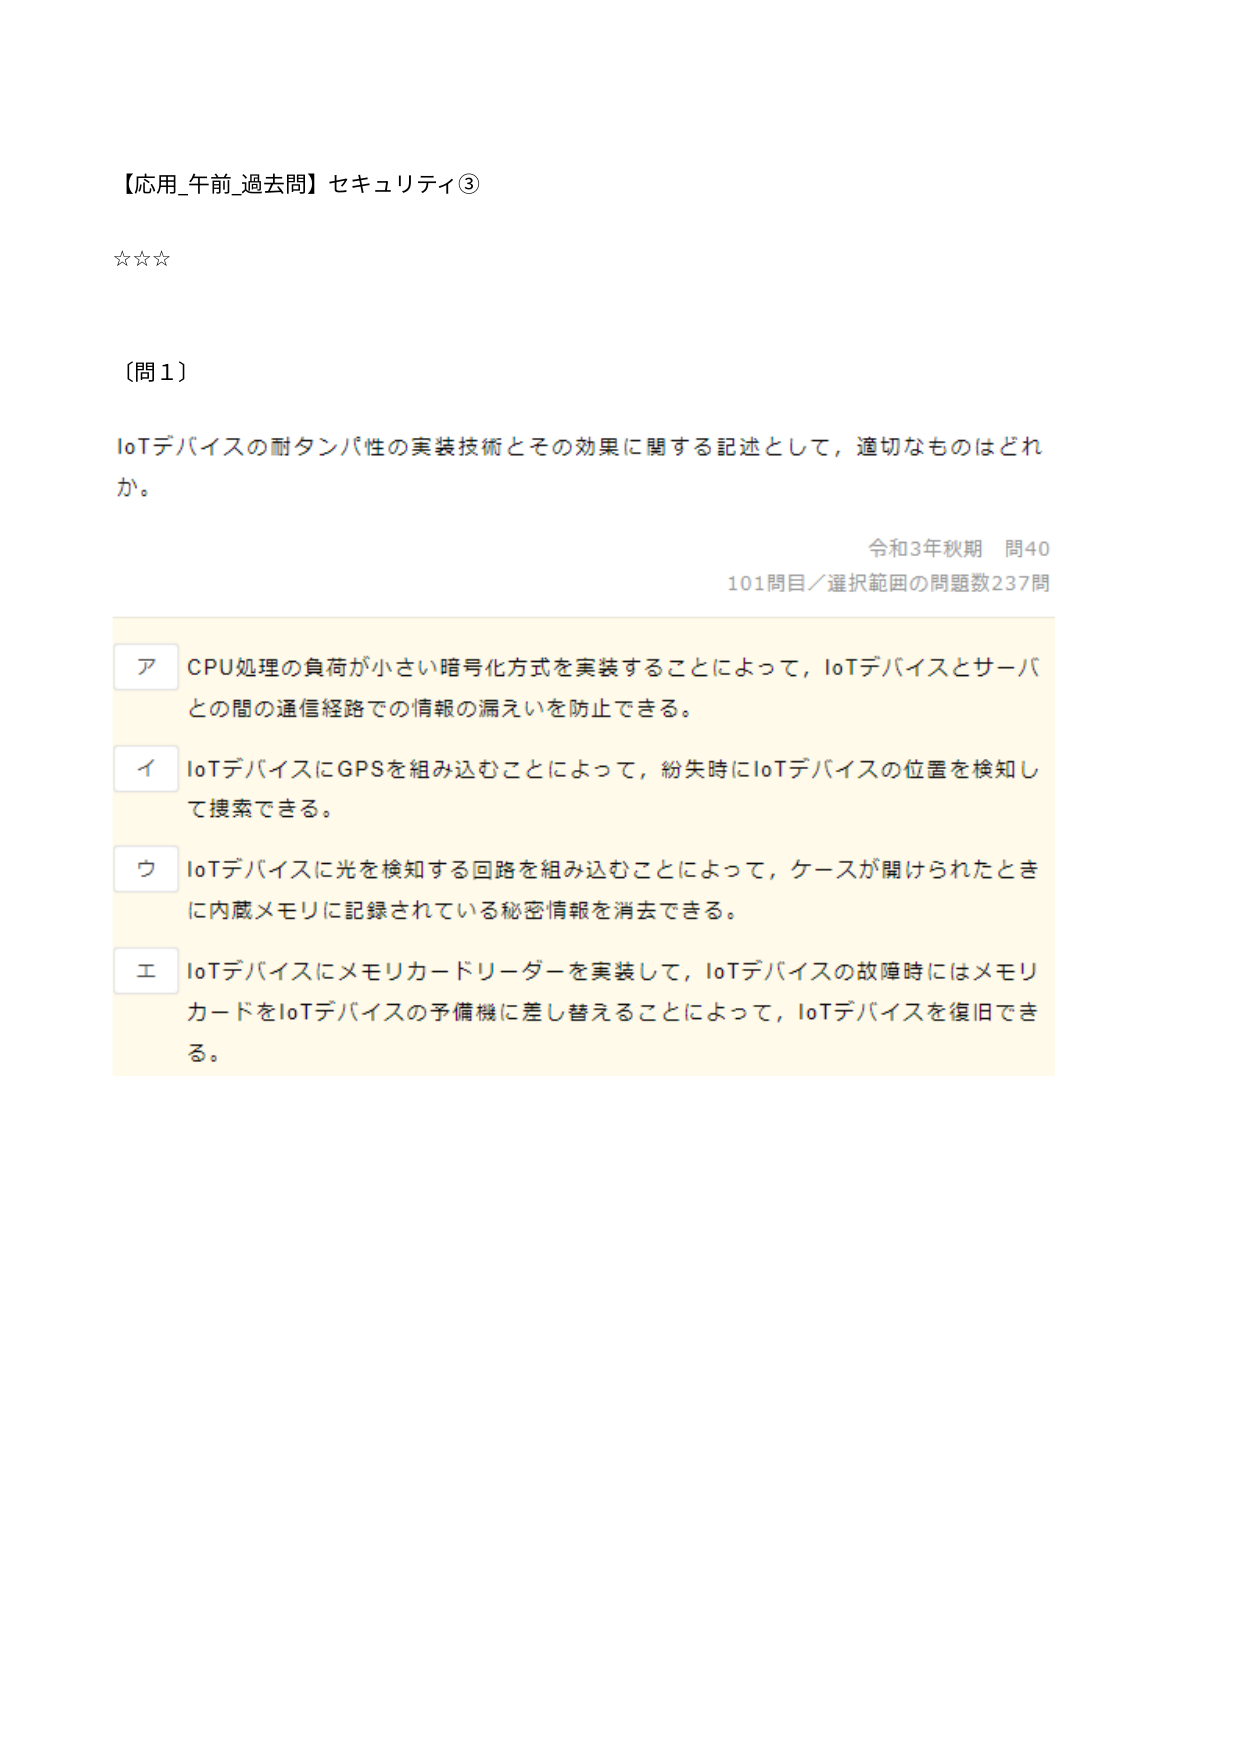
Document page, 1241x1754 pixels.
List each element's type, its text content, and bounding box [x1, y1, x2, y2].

picture [112, 427, 1055, 1076]
text ☆☆☆ [112, 239, 1128, 277]
text 〔問１〕 [112, 352, 1128, 389]
text 【応用_午前_過去問】セキュリティ③ [112, 164, 1128, 202]
